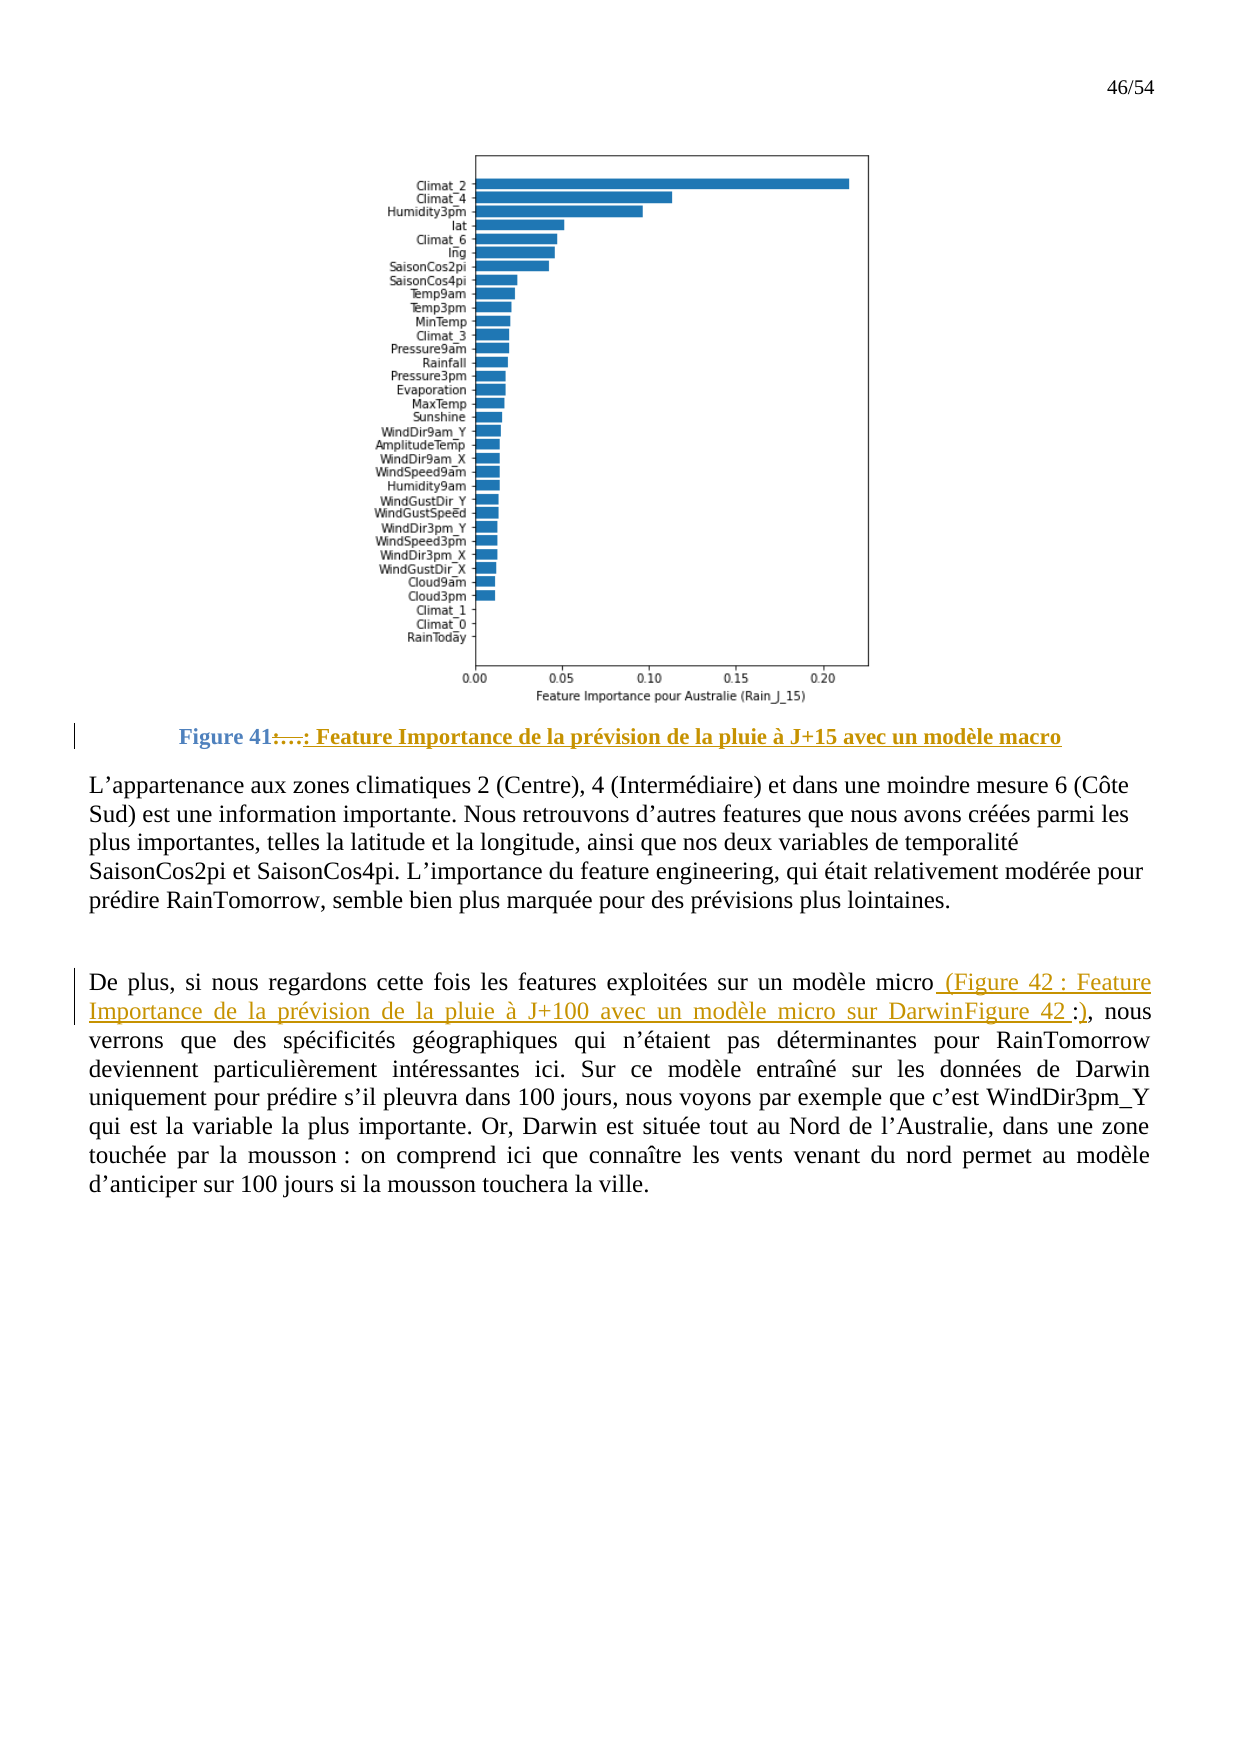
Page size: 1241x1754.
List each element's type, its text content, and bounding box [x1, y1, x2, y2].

text De plus, si nous regardons cette fois les features exploitées sur un modèle micro, nous verrons que des spécificités géographiques qui n’étaient pas déterminantes pour RainTomorrow deviennent particulièrement intéressantes ici. Sur ce modèle entraîné sur les données de Darwin uniquement pour prédire s’il pleuvra dans 100 jours, nous voyons par exemple que c’est WindDir3pm_Y qui est la variable la plus importante. Or, Darwin est située tout au Nord de l’Australie, dans une zone touchée par la mousson : on comprend ici que connaître les vents venant du nord permet au modèle d’anticiper sur 100 jours si la mousson touchera la ville. [89, 967, 1152, 1197]
picture [365, 147, 875, 711]
text Figure 41 [89, 723, 1152, 749]
text L’appartenance aux zones climatiques 2 (Centre), 4 (Intermédiaire) et dans une moindre mesure 6 (Côte Sud) est une information importante. Nous retrouvons d’autres features que nous avons créées parmi les plus importantes, telles la latitude et la longitude, ainsi que nos deux variables de temporalité SaisonCos2pi et SaisonCos4pi. L’importance du feature engineering, qui était relativement modérée pour prédire RainTomorrow, semble bien plus marquée pour des prévisions plus lointaines. [89, 770, 1152, 914]
